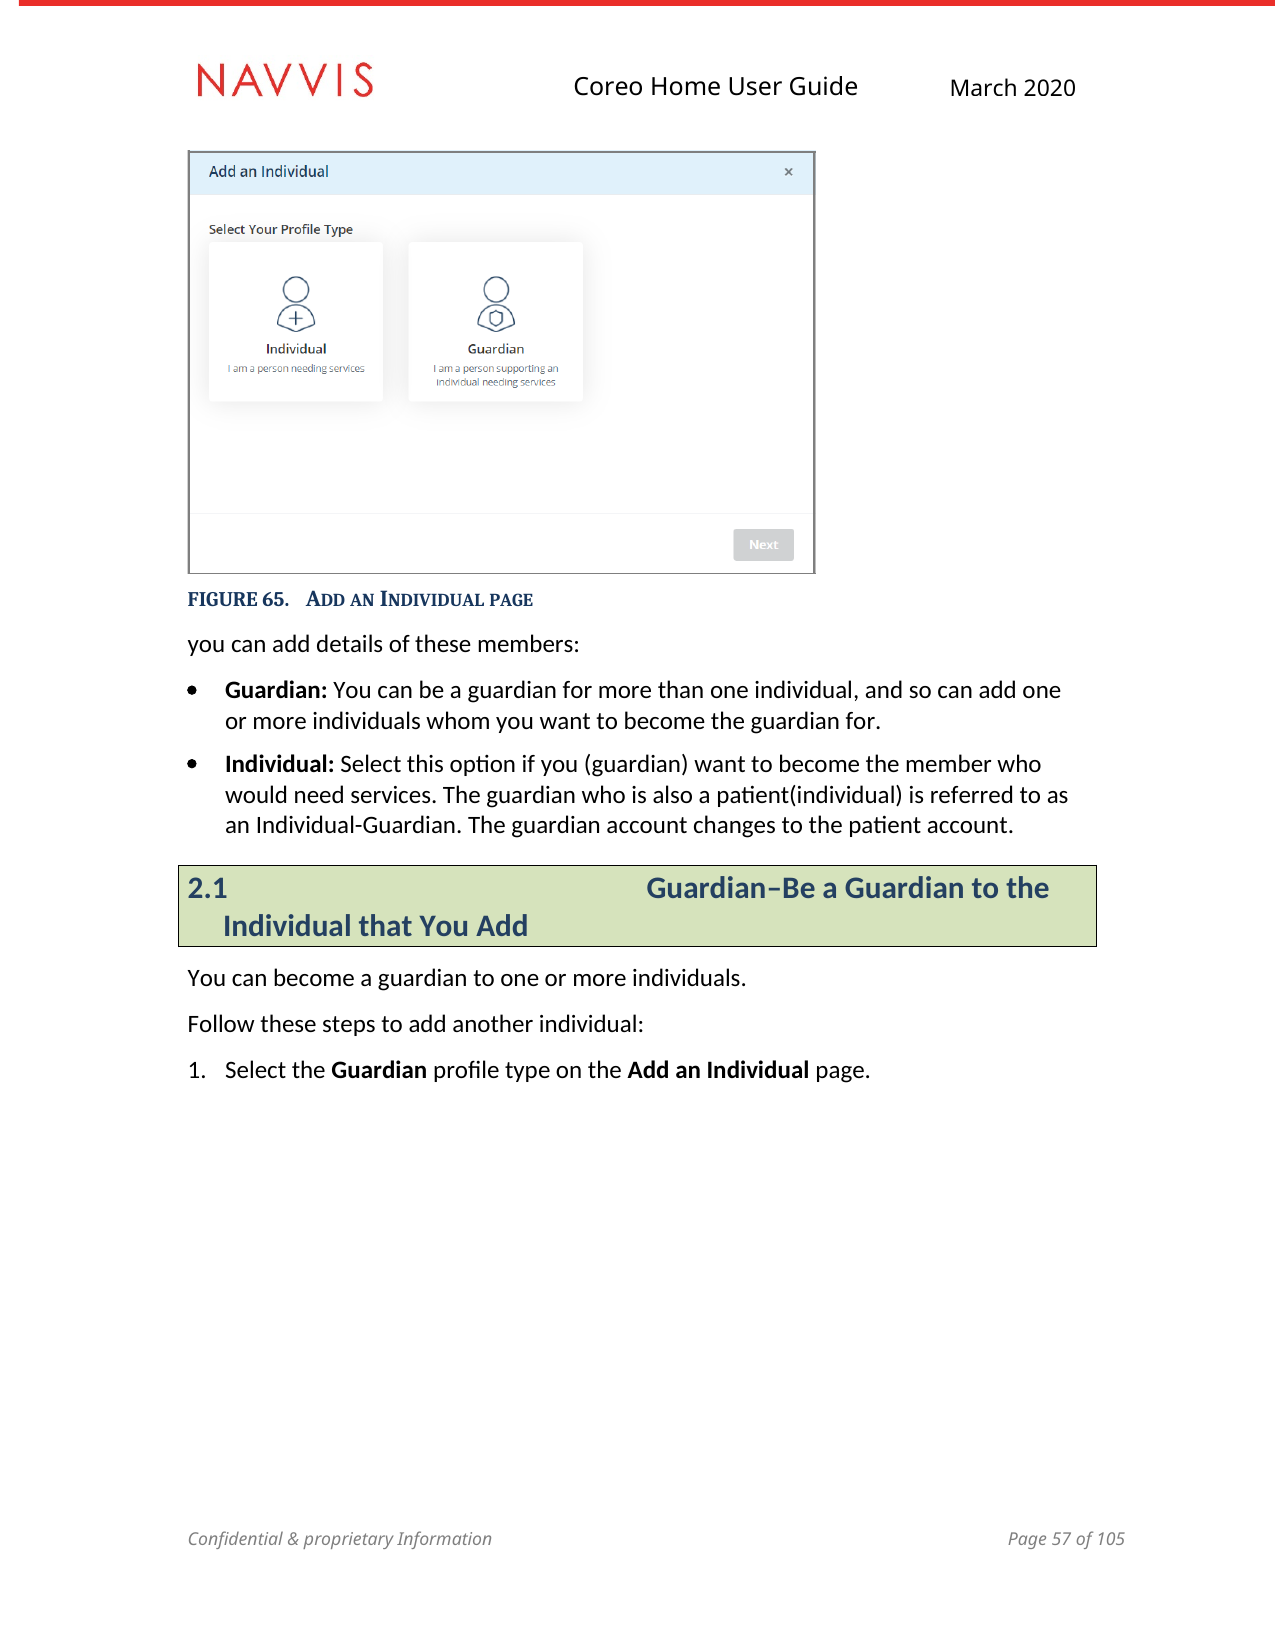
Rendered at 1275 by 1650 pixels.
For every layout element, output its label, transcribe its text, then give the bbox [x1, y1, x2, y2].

list Guardian: You can be a guardian for more than one individual, and so can add one or more individuals whom you want to become the guardian for. [187, 675, 1087, 736]
text you can add details of these members: [187, 629, 1087, 659]
picture [187, 55, 383, 104]
picture [187, 150, 816, 574]
text You can become a guardian to one or more individuals. [187, 962, 1087, 992]
text Add an Individual page [187, 586, 1087, 612]
list Individual: Select this option if you (guardian) want to become the member who would need services. The guardian who is also a patient(individual) is referred to as an Individual-Guardian. The guardian account changes to the patient account. [187, 748, 1087, 840]
list Select the Guardian profile type on the Add an Individual page. [187, 1054, 1087, 1084]
text Follow these steps to add another individual: [187, 1008, 1087, 1038]
subtitle Guardian–Be a Guardian to the Individual that You Add [179, 866, 1096, 946]
